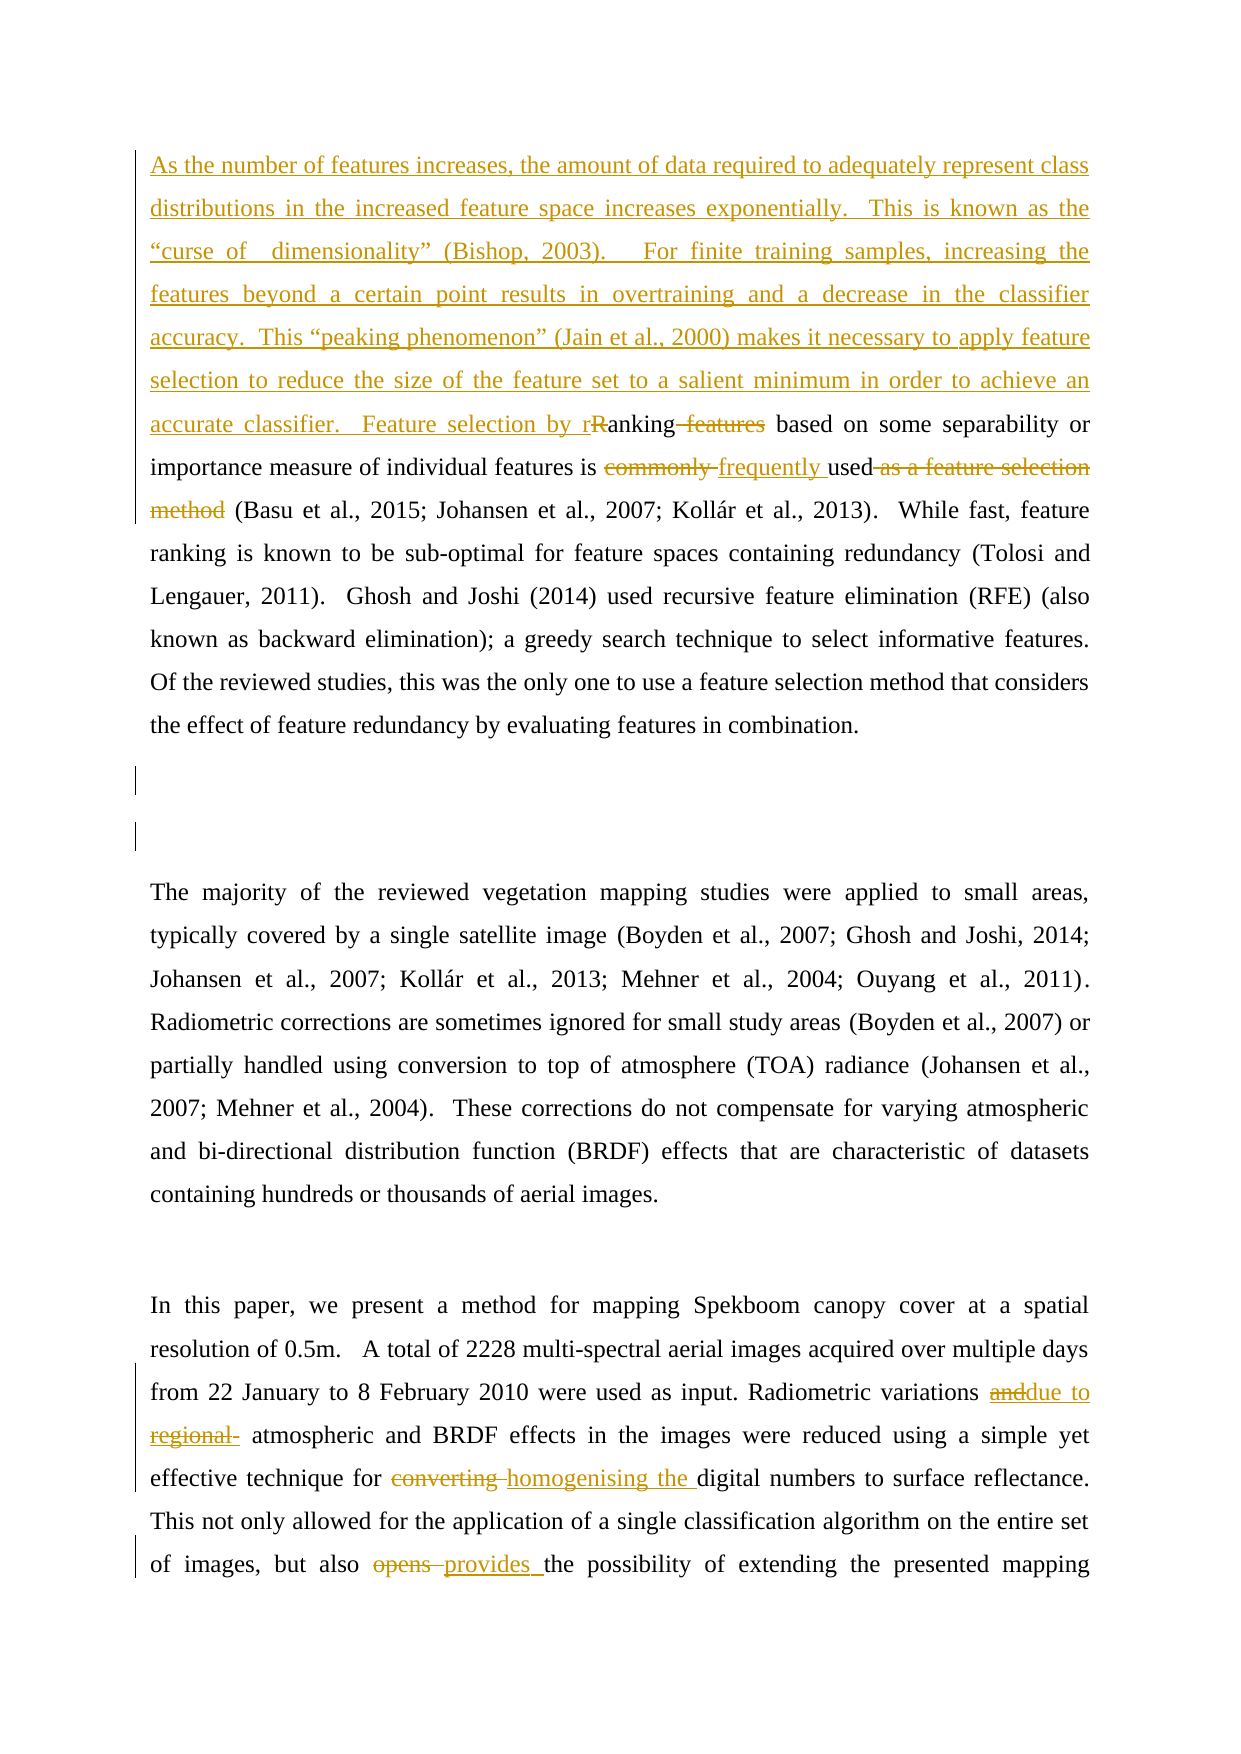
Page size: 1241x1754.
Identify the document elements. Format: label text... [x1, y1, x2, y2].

text anking based on some separability or importance measure of individual features is used (Basu et al., 2015; Johansen et al., 2007; Kollár et al., 2013). While fast, feature ranking is known to be sub-optimal for feature spaces containing redundancy (Tolosi and Lengauer, 2011). Ghosh and Joshi (2014) used recursive feature elimination (RFE) (also known as backward elimination); a greedy search technique to select informative features. Of the reviewed studies, this was the only one to use a feature selection method that considers the effect of feature redundancy by evaluating features in combination. [150, 263, 1090, 304]
text anking based on some separability or importance measure of individual features is used (Basu et al., 2015; Johansen et al., 2007; Kollár et al., 2013). While fast, feature ranking is known to be sub-optimal for feature spaces containing redundancy (Tolosi and Lengauer, 2011). Ghosh and Joshi (2014) used recursive feature elimination (RFE) (also known as backward elimination); a greedy search technique to select informative features. Of the reviewed studies, this was the only one to use a feature selection method that considers the effect of feature redundancy by evaluating features in combination. [150, 150, 1090, 218]
text anking based on some separability or importance measure of individual features is used (Basu et al., 2015; Johansen et al., 2007; Kollár et al., 2013). While fast, feature ranking is known to be sub-optimal for feature spaces containing redundancy (Tolosi and Lengauer, 2011). Ghosh and Joshi (2014) used recursive feature elimination (RFE) (also known as backward elimination); a greedy search technique to select informative features. Of the reviewed studies, this was the only one to use a feature selection method that considers the effect of feature redundancy by evaluating features in combination. [150, 219, 1090, 261]
text anking based on some separability or importance measure of individual features is used (Basu et al., 2015; Johansen et al., 2007; Kollár et al., 2013). While fast, feature ranking is known to be sub-optimal for feature spaces containing redundancy (Tolosi and Lengauer, 2011). Ghosh and Joshi (2014) used recursive feature elimination (RFE) (also known as backward elimination); a greedy search technique to select informative features. Of the reviewed studies, this was the only one to use a feature selection method that considers the effect of feature redundancy by evaluating features in combination. [150, 348, 1090, 391]
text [150, 1291, 1090, 1578]
text The majority of the reviewed vegetation mapping studies were applied to small areas, typically covered by a single satellite image (Boyden et al., 2007; Ghosh and Joshi, 2014; Johansen et al., 2007; Kollár et al., 2013; Mehner et al., 2004; Ouyang et al., 2011). Radiometric corrections are sometimes ignored for small study areas (Boyden et al., 2007) or partially handled using conversion to top of atmosphere (TOA) radiance (Johansen et al., 2007; Mehner et al., 2004). These corrections do not compensate for varying atmospheric and bi-directional distribution function (BRDF) effects that are characteristic of datasets containing hundreds or thousands of aerial images. [150, 877, 1090, 1208]
text anking based on some separability or importance measure of individual features is used (Basu et al., 2015; Johansen et al., 2007; Kollár et al., 2013). While fast, feature ranking is known to be sub-optimal for feature spaces containing redundancy (Tolosi and Lengauer, 2011). Ghosh and Joshi (2014) used recursive feature elimination (RFE) (also known as backward elimination); a greedy search technique to select informative features. Of the reviewed studies, this was the only one to use a feature selection method that considers the effect of feature redundancy by evaluating features in combination. [150, 306, 1090, 347]
text anking based on some separability or importance measure of individual features is used (Basu et al., 2015; Johansen et al., 2007; Kollár et al., 2013). While fast, feature ranking is known to be sub-optimal for feature spaces containing redundancy (Tolosi and Lengauer, 2011). Ghosh and Joshi (2014) used recursive feature elimination (RFE) (also known as backward elimination); a greedy search technique to select informative features. Of the reviewed studies, this was the only one to use a feature selection method that considers the effect of feature redundancy by evaluating features in combination. [150, 392, 1090, 739]
